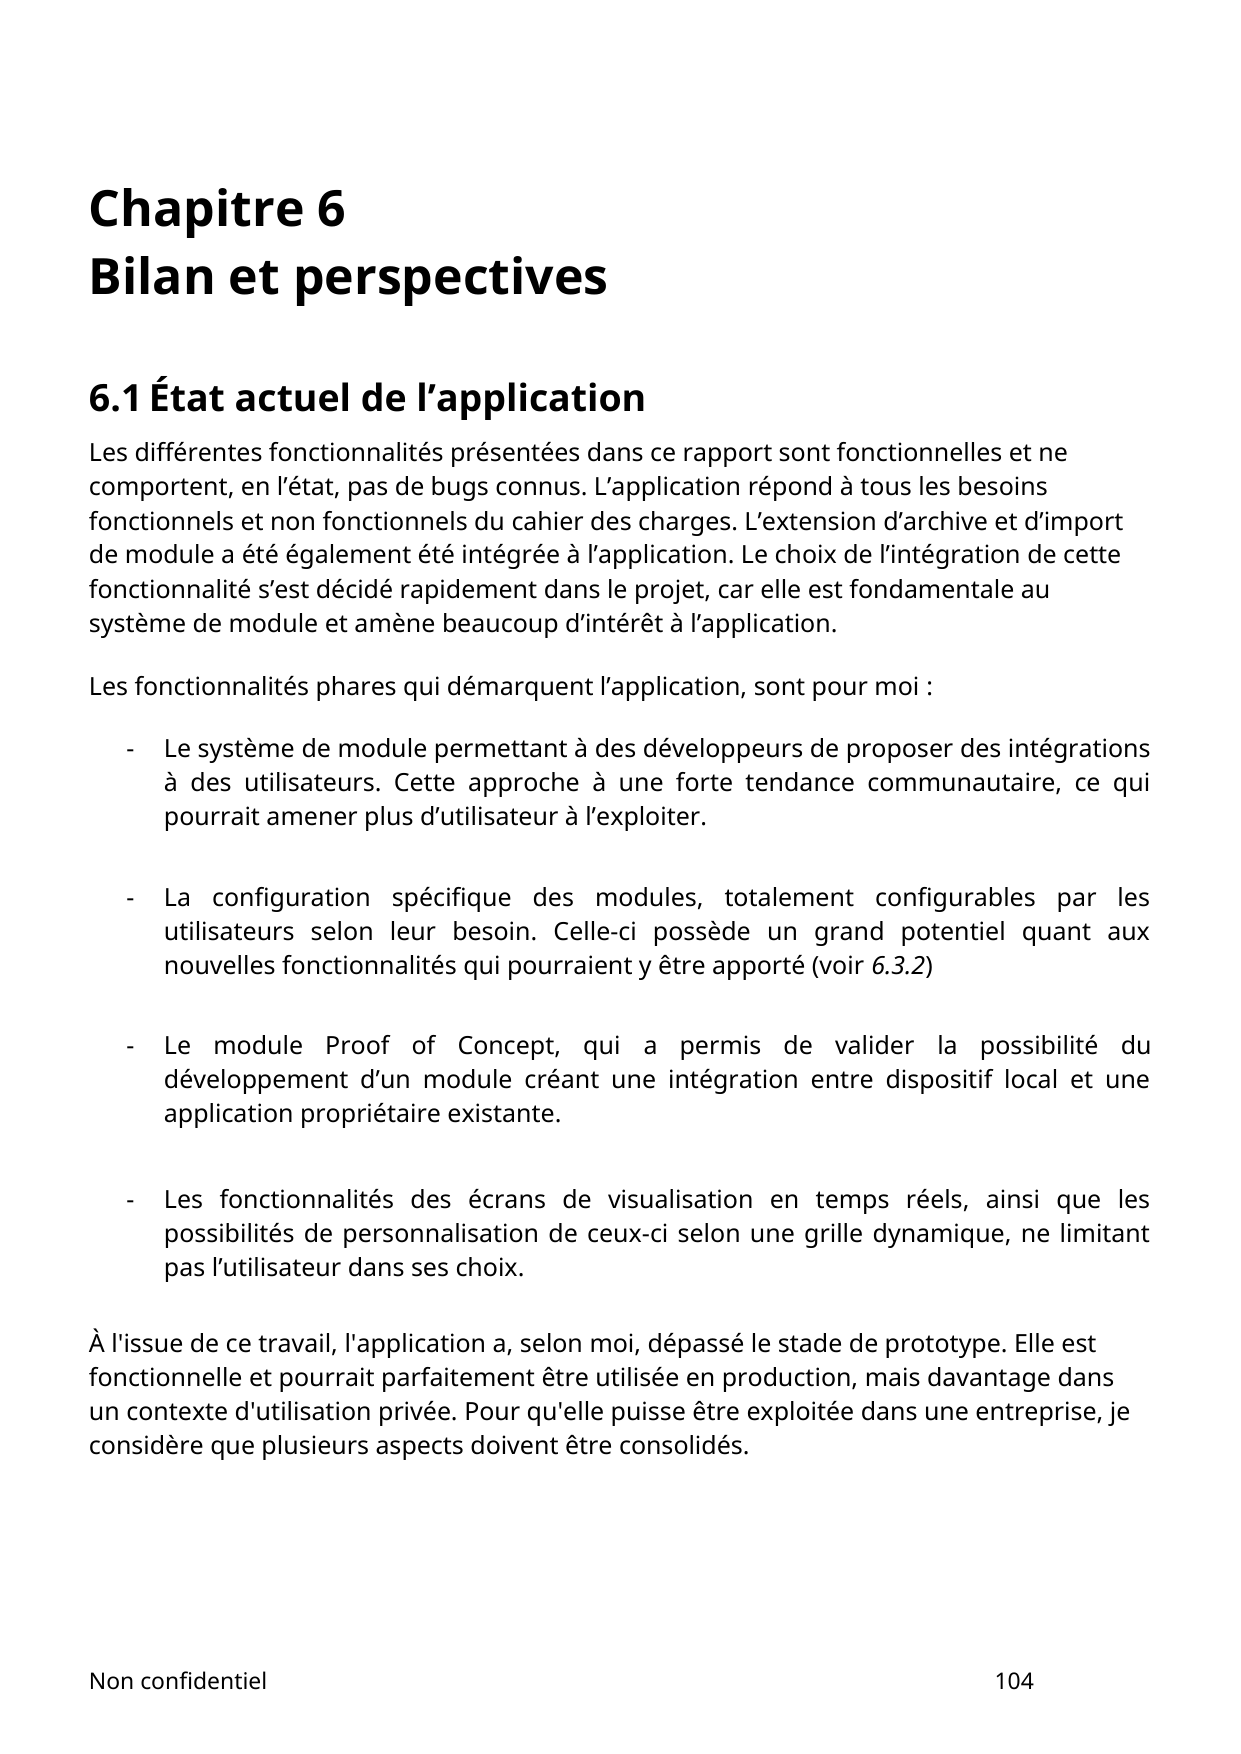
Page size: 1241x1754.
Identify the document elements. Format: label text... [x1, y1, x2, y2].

list Le module Proof of Concept, qui a permis de valider la possibilité du développement d’un module créant une intégration entre dispositif local et une application propriétaire existante. [126, 1027, 1152, 1129]
subtitle État actuel de l’application [89, 371, 1152, 422]
text Les différentes fonctionnalités présentées dans ce rapport sont fonctionnelles et ne comportent, en l’état, pas de bugs connus. L’application répond à tous les besoins fonctionnels et non fonctionnels du cahier des charges. L’extension d’archive et d’import de module a été également été intégrée à l’application. Le choix de l’intégration de cette fonctionnalité s’est décidé rapidement dans le projet, car elle est fondamentale au système de module et amène beaucoup d’intérêt à l’application. [89, 435, 1152, 639]
subtitle Bilan et perspectives [89, 173, 1152, 309]
text À l'issue de ce travail, l'application a, selon moi, dépassé le stade de prototype. Elle est fonctionnelle et pourrait parfaitement être utilisée en production, mais davantage dans un contexte d'utilisation privée. Pour qu'elle puisse être exploitée dans une entreprise, je considère que plusieurs aspects doivent être consolidés. [89, 1325, 1152, 1461]
list Le système de module permettant à des développeurs de proposer des intégrations à des utilisateurs. Cette approche à une forte tendance communautaire, ce qui pourrait amener plus d’utilisateur à l’exploiter. [126, 731, 1152, 833]
list Les fonctionnalités des écrans de visualisation en temps réels, ainsi que les possibilités de personnalisation de ceux-ci selon une grille dynamique, ne limitant pas l’utilisateur dans ses choix. [126, 1182, 1152, 1284]
text Les fonctionnalités phares qui démarquent l’application, sont pour moi : [89, 668, 1152, 702]
list La configuration spécifique des modules, totalement configurables par les utilisateurs selon leur besoin. Celle-ci possède un grand potentiel quant aux nouvelles fonctionnalités qui pourraient y être apporté (voir 6.3.2) [126, 879, 1152, 981]
